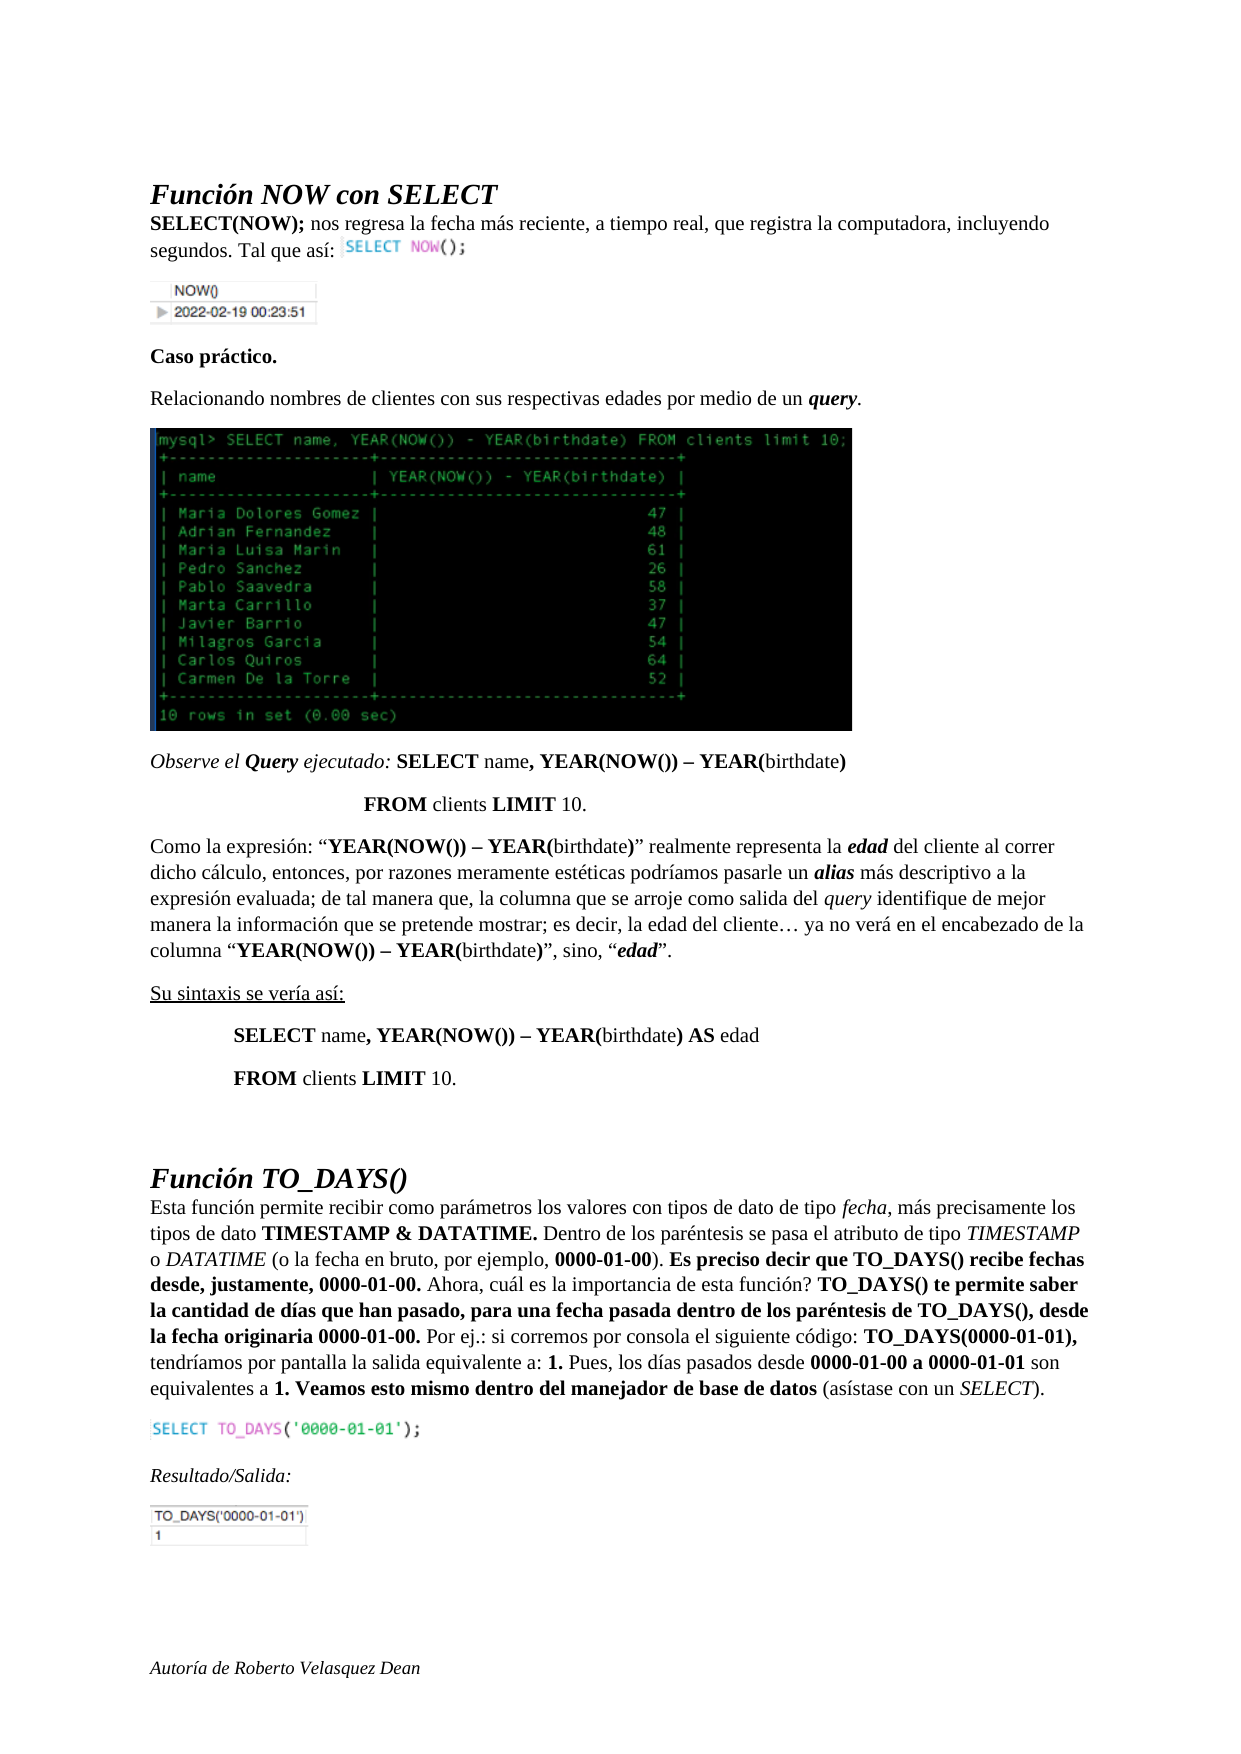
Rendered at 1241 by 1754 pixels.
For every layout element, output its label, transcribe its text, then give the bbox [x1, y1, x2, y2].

subtitle Función TO_DAYS() [150, 1161, 1090, 1194]
text FROM clients LIMIT 10. [150, 1066, 1090, 1090]
text FROM clients LIMIT 10. [150, 792, 1090, 816]
picture [150, 1418, 423, 1440]
text Esta función permite recibir como parámetros los valores con tipos de dato de tipo fecha, más precisamente los tipos de dato TIMESTAMP & DATATIME. Dentro de los paréntesis se pasa el atributo de tipo TIMESTAMP o DATATIME (o la fecha en bruto, por ejemplo, 0000-01-00). Es preciso decir que TO_DAYS() recibe fechas desde, justamente, 0000-01-00. Ahora, cuál es la importancia de esta función? TO_DAYS() te permite saber la cantidad de días que han pasado, para una fecha pasada dentro de los paréntesis de TO_DAYS(), desde la fecha originaria 0000-01-00. Por ej.: si corremos por consola el siguiente código: TO_DAYS(0000-01-01), tendríamos por pantalla la salida equivalente a: 1. Pues, los días pasados desde 0000-01-00 a 0000-01-01 son equivalentes a 1. Veamos esto mismo dentro del manejador de base de datos (asístase con un SELECT). [150, 1194, 1090, 1400]
text SELECT name, YEAR(NOW()) – YEAR(birthdate) AS edad [233, 1023, 1090, 1047]
picture [340, 236, 468, 258]
text Su sintaxis se vería así: [150, 981, 1090, 1004]
text Caso práctico. [150, 343, 1090, 368]
text Observe el Query ejecutado: SELECT name, YEAR(NOW()) – YEAR(birthdate) [150, 749, 1090, 773]
text Como la expresión: “YEAR(NOW()) – YEAR(birthdate)” realmente representa la edad del cliente al correr dicho cálculo, entonces, por razones meramente estéticas podríamos pasarle un alias más descriptivo a la expresión evaluada; de tal manera que, la columna que se arroje como salida del query identifique de mejor manera la información que se pretende mostrar; es decir, la edad del cliente… ya no verá en el encabezado de la columna “YEAR(NOW()) – YEAR(birthdate)”, sino, “edad”. [150, 834, 1090, 962]
text Resultado/Salida: [150, 1464, 1090, 1487]
picture [150, 428, 853, 731]
picture [150, 281, 318, 325]
subtitle Función NOW con SELECT [150, 177, 1090, 211]
text Relacionando nombres de clientes con sus respectivas edades por medio de un query. [150, 386, 1090, 410]
picture [150, 1505, 309, 1546]
text SELECT(NOW); nos regresa la fecha más reciente, a tiempo real, que registra la computadora, incluyendo segundos. Tal que así: [150, 211, 1090, 262]
